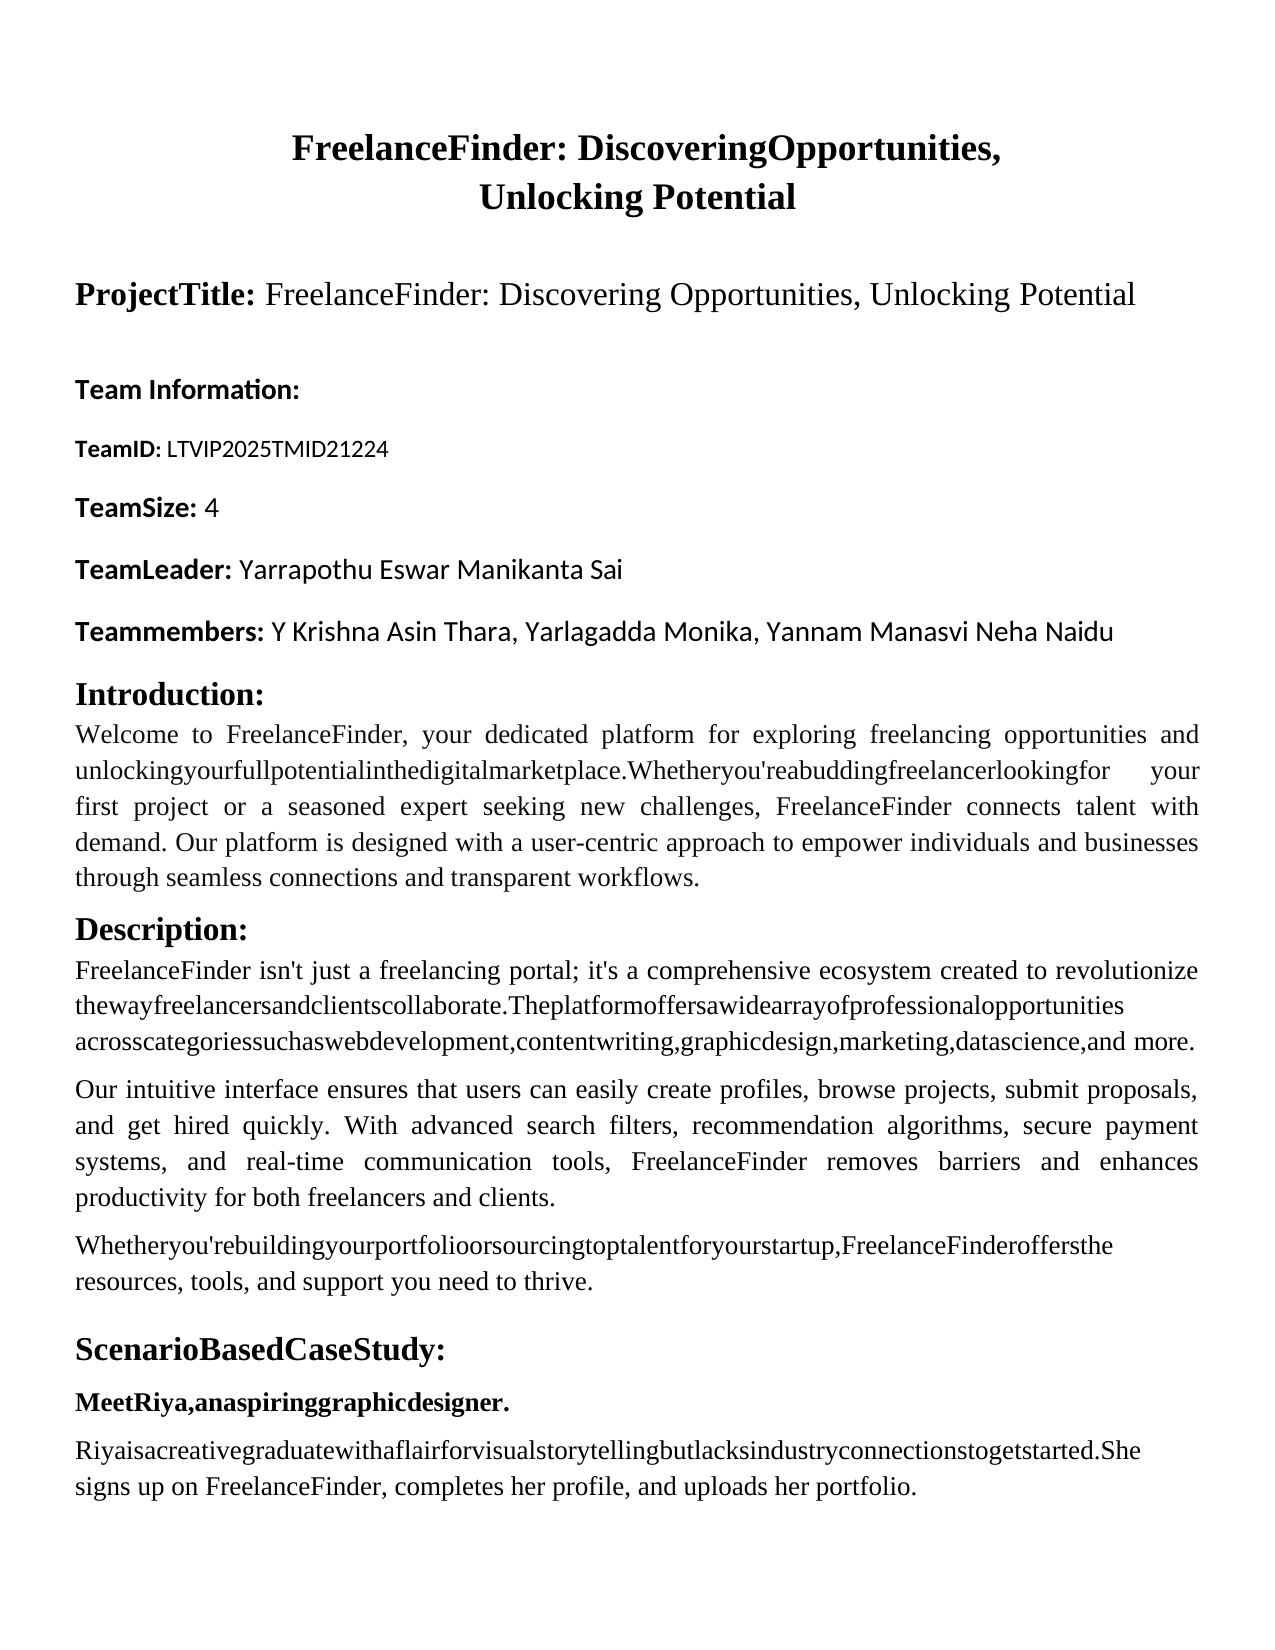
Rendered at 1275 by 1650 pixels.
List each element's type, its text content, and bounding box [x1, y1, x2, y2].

subtitle ScenarioBasedCaseStudy: [75, 1329, 1237, 1367]
text FreelanceFinder isn't just a freelancing portal; it's a comprehensive ecosystem created to revolutionize thewayfreelancersandclientscollaborate.Theplatformoffersawidearrayofprofessionalopportunities acrosscategoriessuchaswebdevelopment,contentwriting,graphicdesign,marketing,datascience,and more. [75, 954, 1200, 1056]
text TeamSize: 4 [75, 489, 1237, 525]
text Team Information: [75, 371, 1237, 407]
text Teammembers: Y Krishna Asin Thara, Yarlagadda Monika, Yannam Manasvi Neha Naidu [75, 613, 1237, 648]
title FreelanceFinder: DiscoveringOpportunities, Unlocking Potential [273, 125, 1160, 218]
subtitle MeetRiya,anaspiringgraphicdesigner. [75, 1386, 1237, 1417]
text Welcome to FreelanceFinder, your dedicated platform for exploring freelancing opportunities and unlockingyourfullpotentialinthedigitalmarketplace.Whetheryou'reabuddingfreelancerlookingfor your first project or a seasoned expert seeking new challenges, FreelanceFinder connects talent with demand. Our platform is designed with a user-centric approach to empower individuals and businesses through seamless connections and transparent workflows. [75, 719, 1200, 893]
text TeamID: LTVIP2025TMID21224 [75, 433, 1237, 463]
subtitle Description: [75, 910, 1237, 948]
text ProjectTitle: FreelanceFinder: Discovering Opportunities, Unlocking Potential [75, 274, 1237, 312]
text TeamLeader: Yarrapothu Eswar Manikanta Sai [75, 551, 1237, 586]
text Whetheryou'rebuildingyourportfolioorsourcingtoptalentforyourstartup,FreelanceFinderoffersthe resources, tools, and support you need to thrive. [75, 1229, 1199, 1296]
text Our intuitive interface ensures that users can easily create profiles, browse projects, submit proposals, and get hired quickly. With advanced search filters, recommendation algorithms, secure payment systems, and real-time communication tools, FreelanceFinder removes barriers and enhances productivity for both freelancers and clients. [75, 1073, 1200, 1212]
subtitle Introduction: [75, 674, 1237, 713]
text Riyaisacreativegraduatewithaflairforvisualstorytellingbutlacksindustryconnectionstogetstarted.She signs up on FreelanceFinder, completes her profile, and uploads her portfolio. [75, 1434, 1200, 1501]
